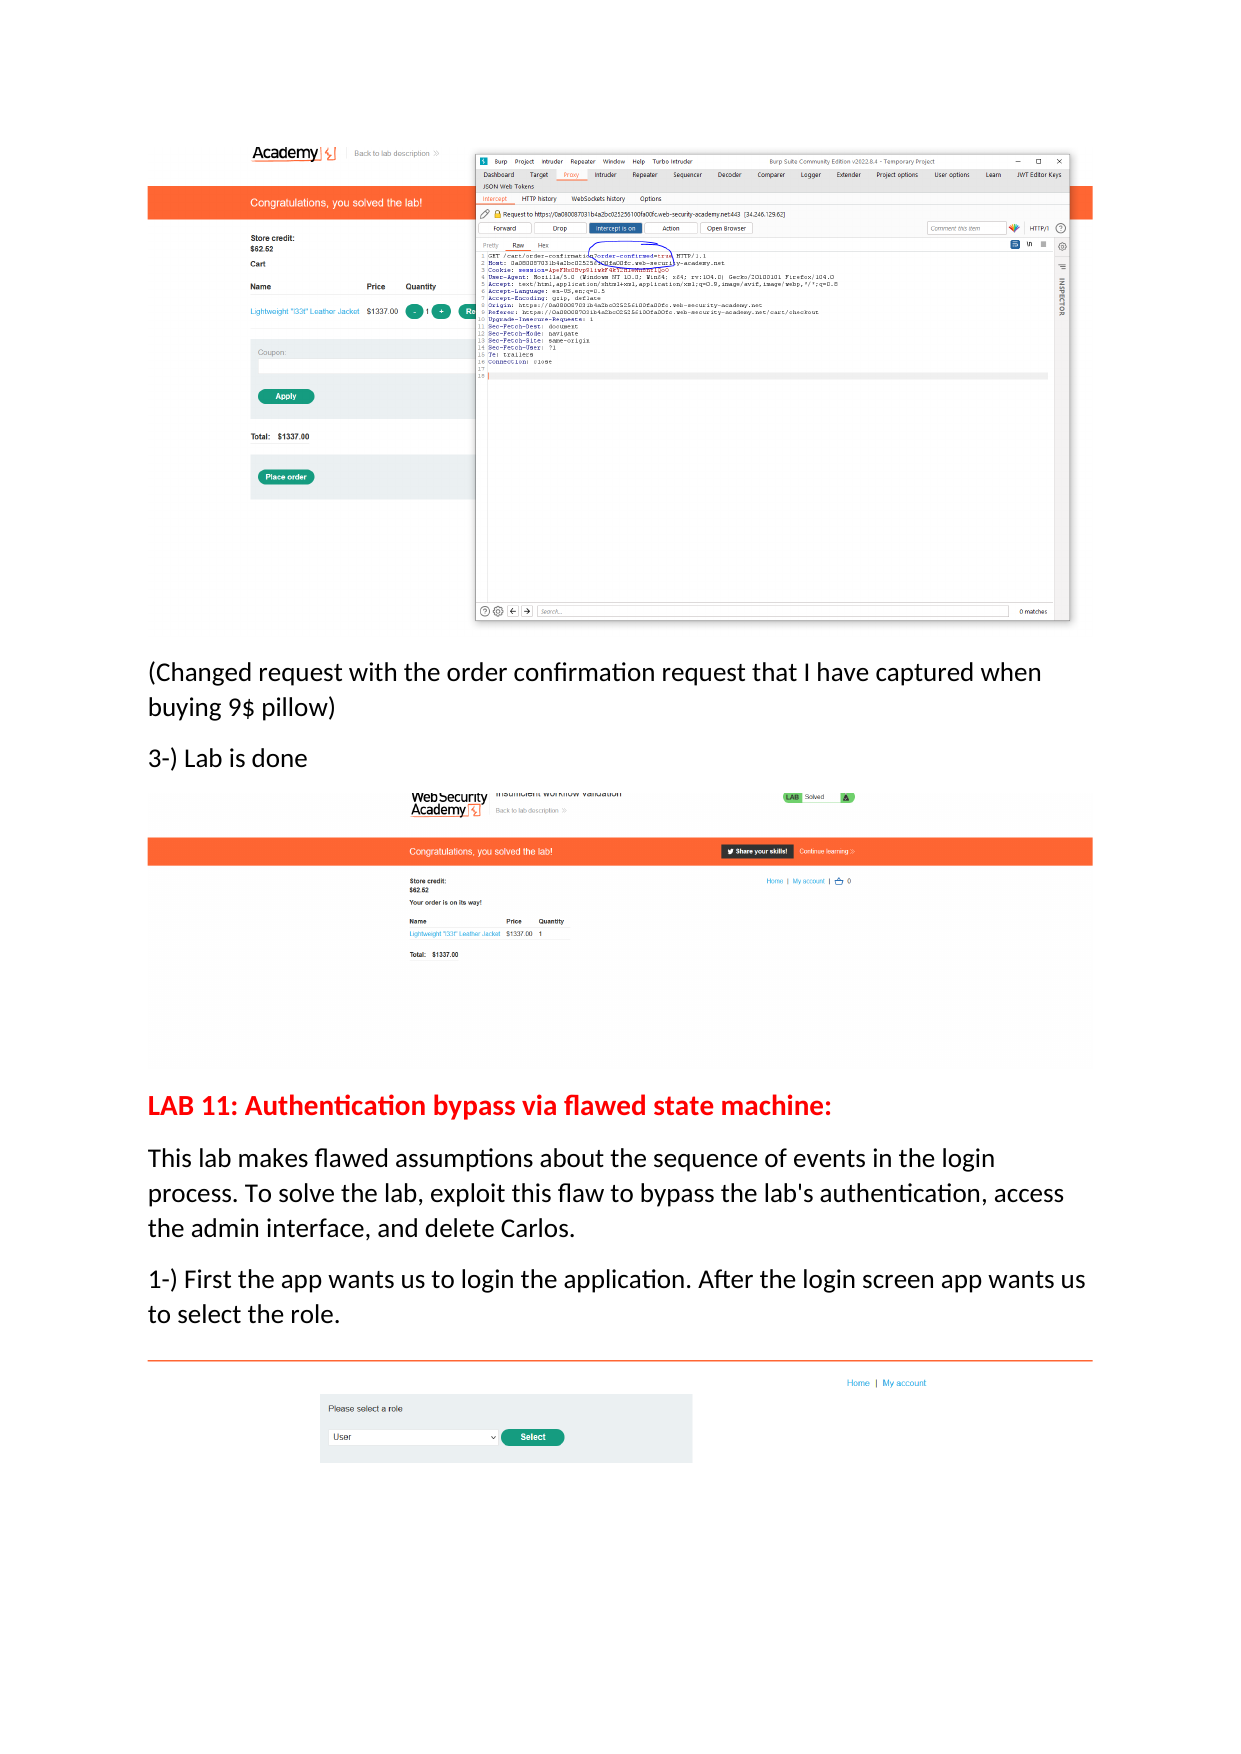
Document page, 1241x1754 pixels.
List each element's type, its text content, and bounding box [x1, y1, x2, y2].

text 3-) Lab is done [148, 742, 1093, 774]
text This lab makes flawed assumptions about the sequence of events in the login process. To solve the lab, exploit this flaw to bypass the lab's authentication, access the admin interface, and delete Carlos. [148, 1141, 1093, 1244]
text LAB 11: Authentication bypass via flawed state machine: [148, 1087, 1093, 1122]
text (Changed request with the order confirmation request that I have captured when buying 9$ pillow) [148, 655, 1093, 723]
text 1-) First the app wants us to login the application. After the login screen app wants us to select the role. [148, 1263, 1093, 1331]
picture [147, 147, 1093, 637]
picture [147, 1349, 1093, 1572]
picture [147, 793, 1093, 1069]
